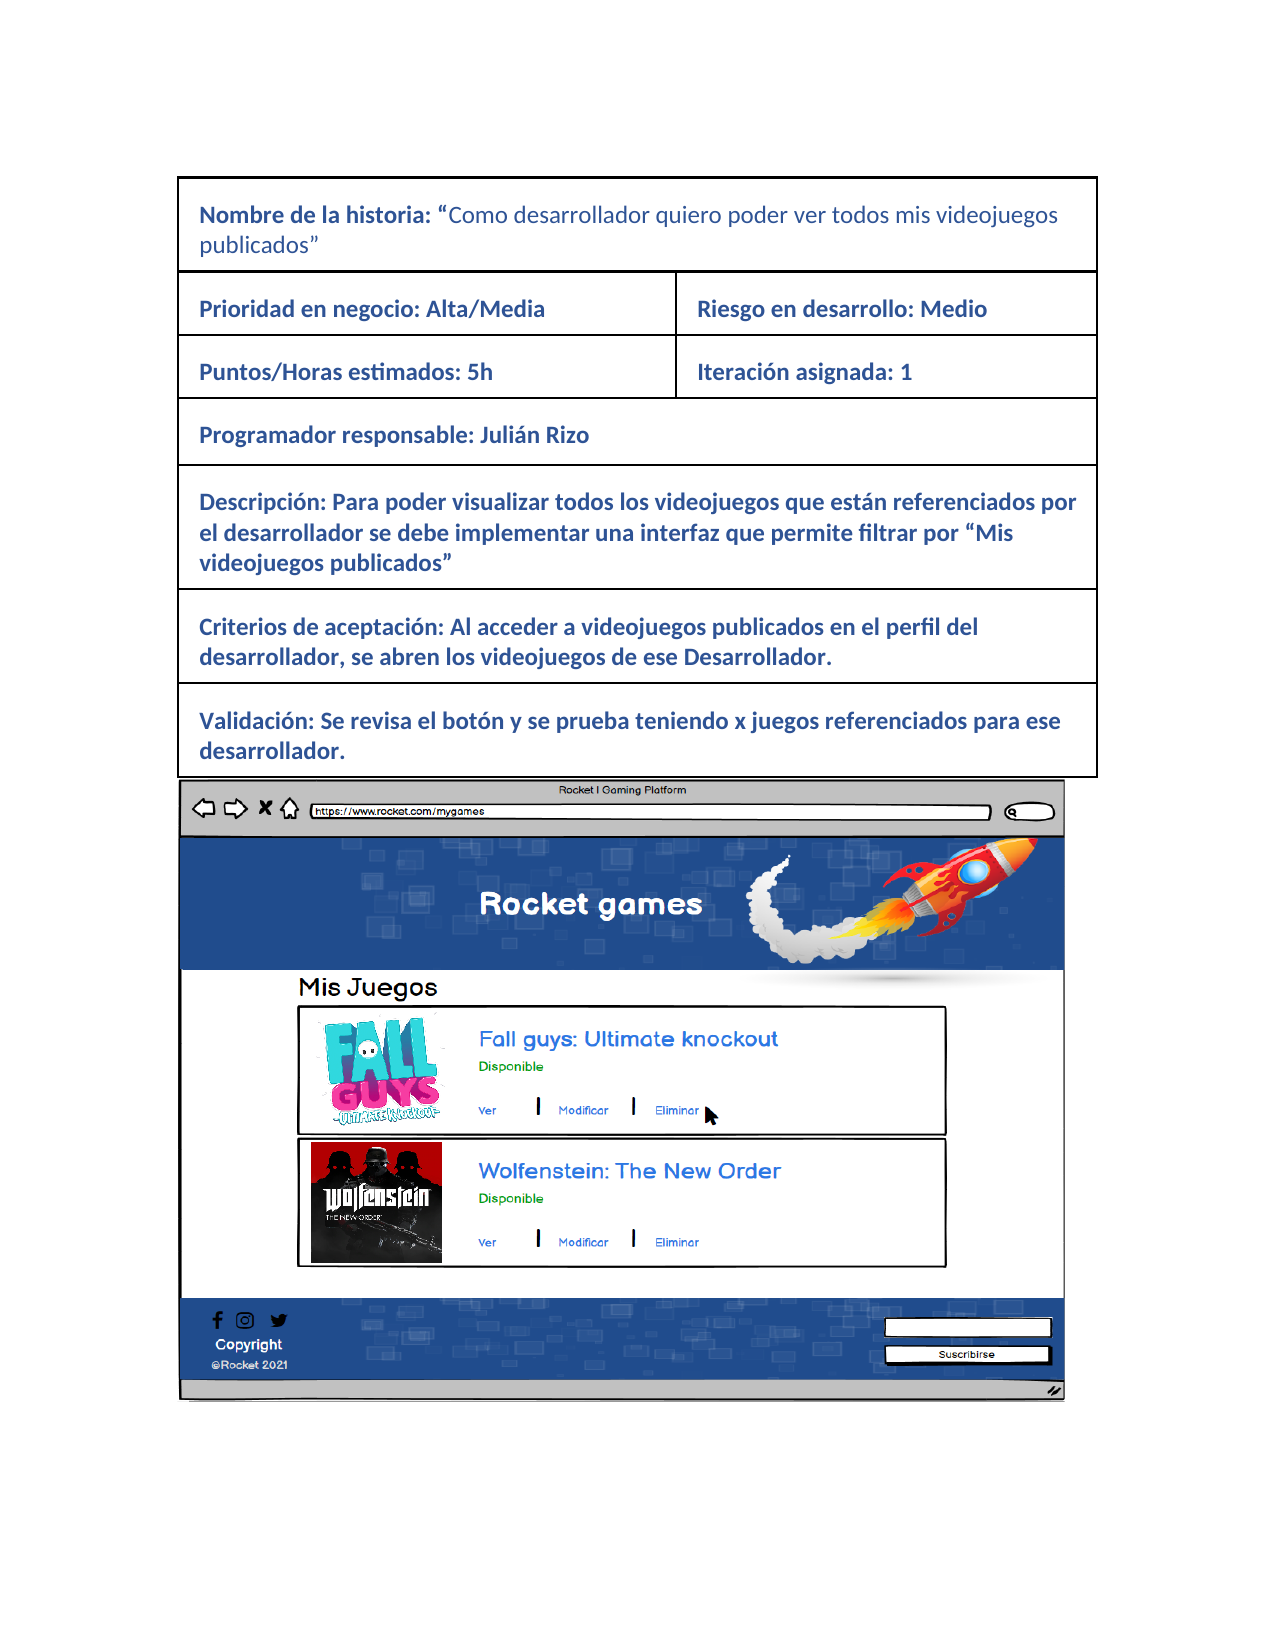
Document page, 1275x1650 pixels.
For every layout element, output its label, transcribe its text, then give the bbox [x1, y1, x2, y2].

table_cell Prioridad en negocio: Alta/Media [179, 273, 675, 334]
table_header Nombre de la historia: “Como desarrollador quiero poder ver todos mis videojuegos publicados” [179, 179, 1096, 270]
table_cell Criterios de aceptación: Al acceder a videojuegos publicados en el perfil del desarrollador, se abren los videojuegos de ese Desarrollador. [179, 590, 1096, 682]
picture [177, 778, 1065, 1402]
table_cell Programador responsable: Julián Rizo [179, 399, 1096, 464]
table_cell Iteración asignada: 1 [677, 336, 1096, 397]
table_cell Descripción: Para poder visualizar todos los videojuegos que están referenciados por el desarrollador se debe implementar una interfaz que permite filtrar por “Mis videojuegos publicados” [179, 466, 1096, 588]
table_cell Puntos/Horas estimados: 5h [179, 336, 675, 397]
table_cell Validación: Se revisa el botón y se prueba teniendo x juegos referenciados para ese desarrollador. [179, 684, 1096, 776]
table_cell Riesgo en desarrollo: Medio [677, 273, 1096, 334]
